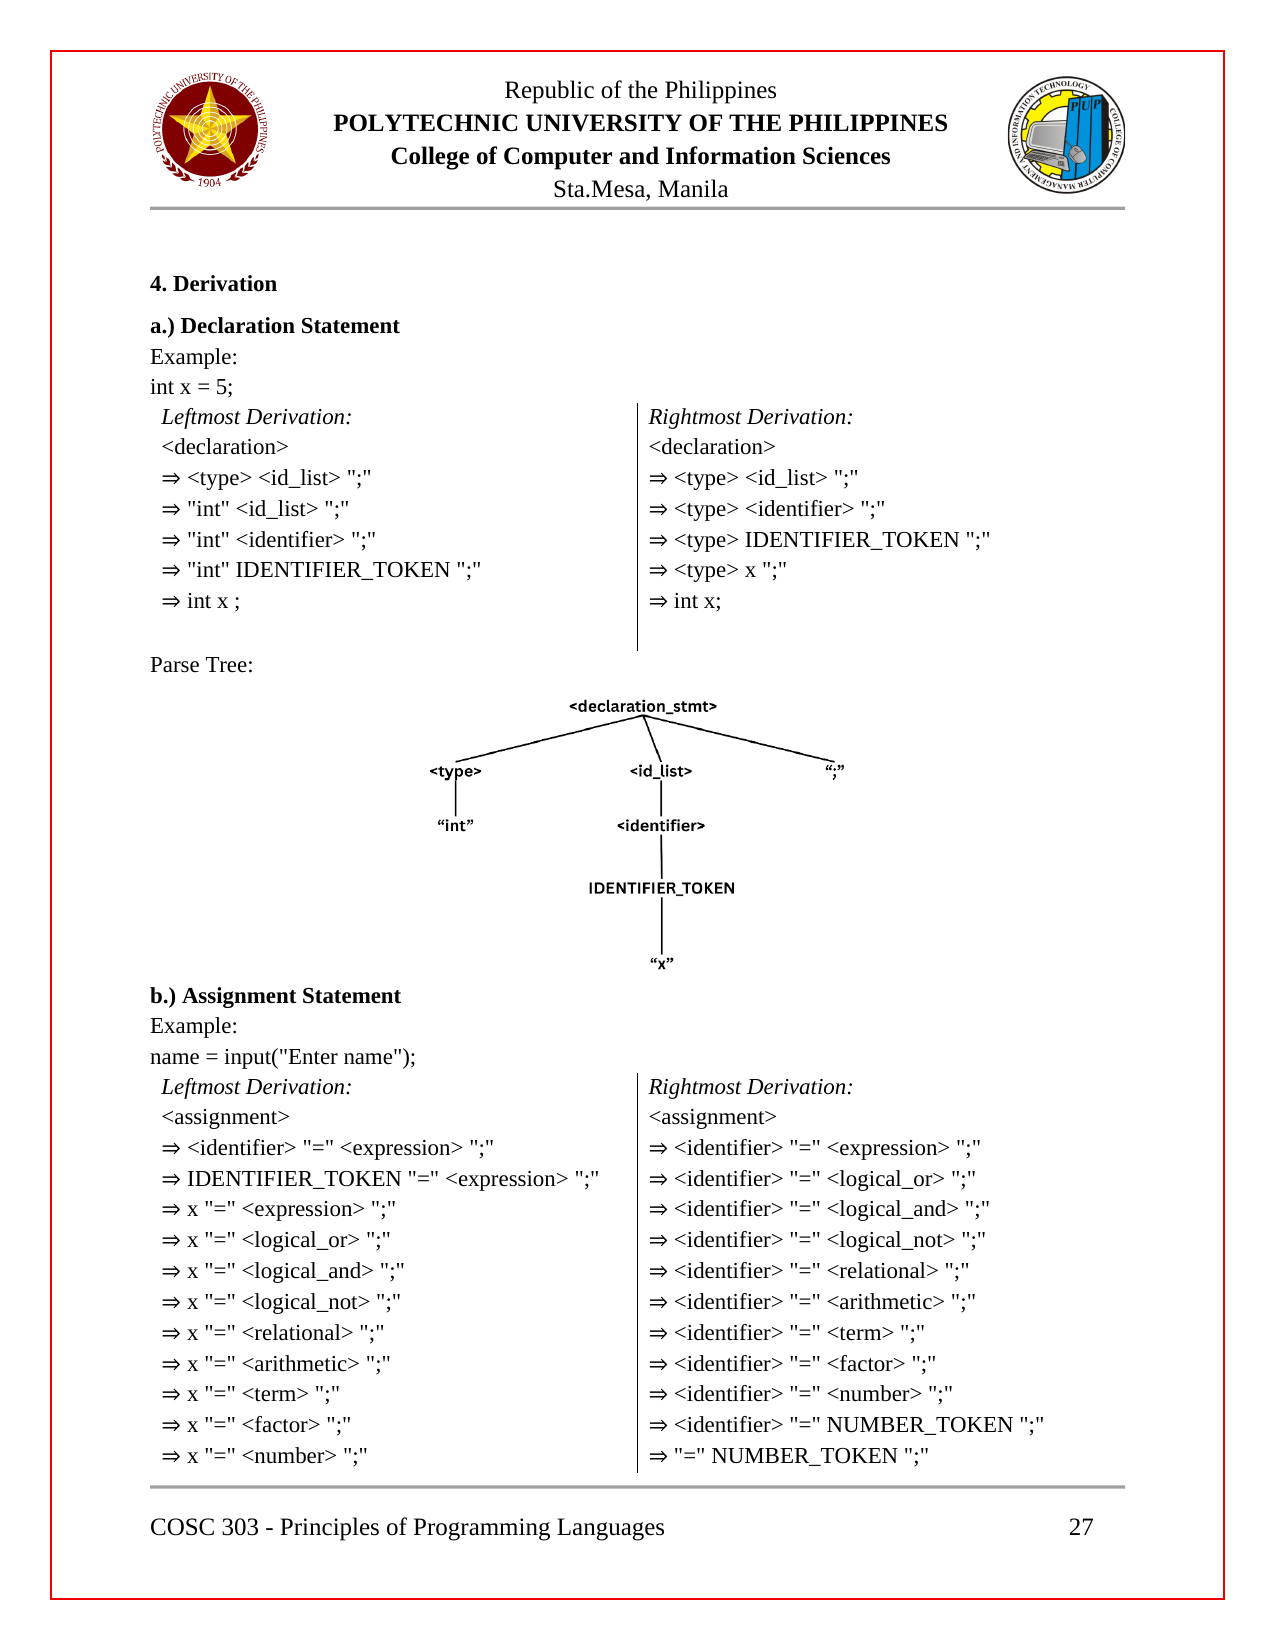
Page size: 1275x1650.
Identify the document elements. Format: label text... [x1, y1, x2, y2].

text b.) Assignment Statement [150, 982, 1125, 1009]
picture [425, 681, 850, 979]
text Example: [150, 343, 1125, 369]
picture [150, 71, 268, 189]
table_header Leftmost Derivation: <declaration> ⇒ <type> <id_list> ";" ⇒ "int" <id_list> ";" ⇒ "int" <identifier> ";" ⇒ "int" IDENTIFIER_TOKEN ";" ⇒ int x ; [150, 403, 637, 651]
subtitle 4. Derivation [150, 270, 1125, 296]
text name = input("Enter name"); [150, 1043, 1125, 1069]
text int x = 5; [150, 373, 1125, 399]
table_header Rightmost Derivation: <declaration> ⇒ <type> <id_list> ";" ⇒ <type> <identifier> ";" ⇒ <type> IDENTIFIER_TOKEN ";" ⇒ <type> x ";" ⇒ int x; [638, 403, 1124, 651]
picture [1007, 76, 1125, 194]
text Example: [150, 1013, 1125, 1039]
text Parse Tree: [150, 651, 1125, 677]
text a.) Declaration Statement [150, 313, 1125, 339]
